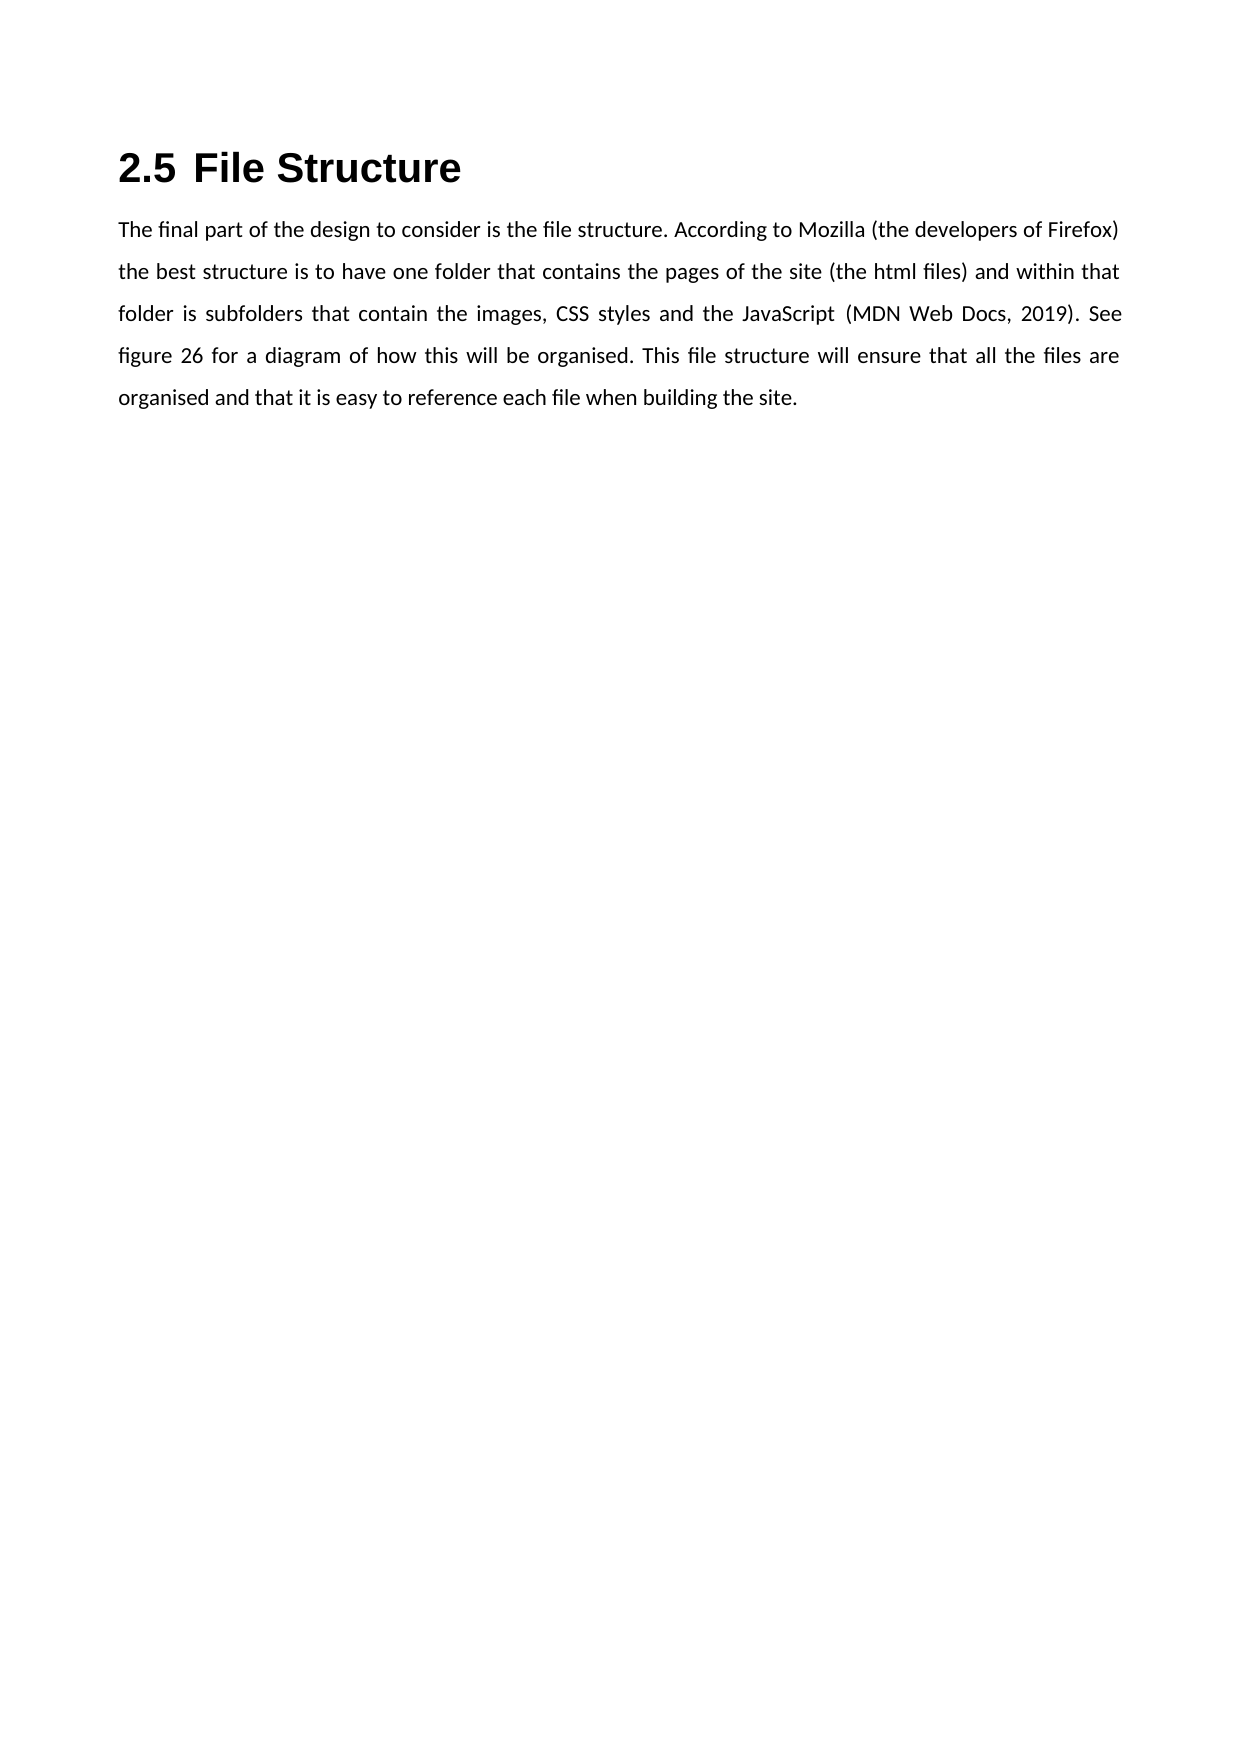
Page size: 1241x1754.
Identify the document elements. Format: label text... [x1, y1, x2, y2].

subtitle File Structure [118, 143, 1122, 191]
text The final part of the design to consider is the file structure. According to Mozilla (the developers of Firefox) the best structure is to have one folder that contains the pages of the site (the html files) and within that folder is subfolders that contain the images, CSS styles and the JavaScript (MDN Web Docs, 2019). See figure 26 for a diagram of how this will be organised. This file structure will ensure that all the files are organised and that it is easy to reference each file when building the site. [118, 215, 1122, 411]
